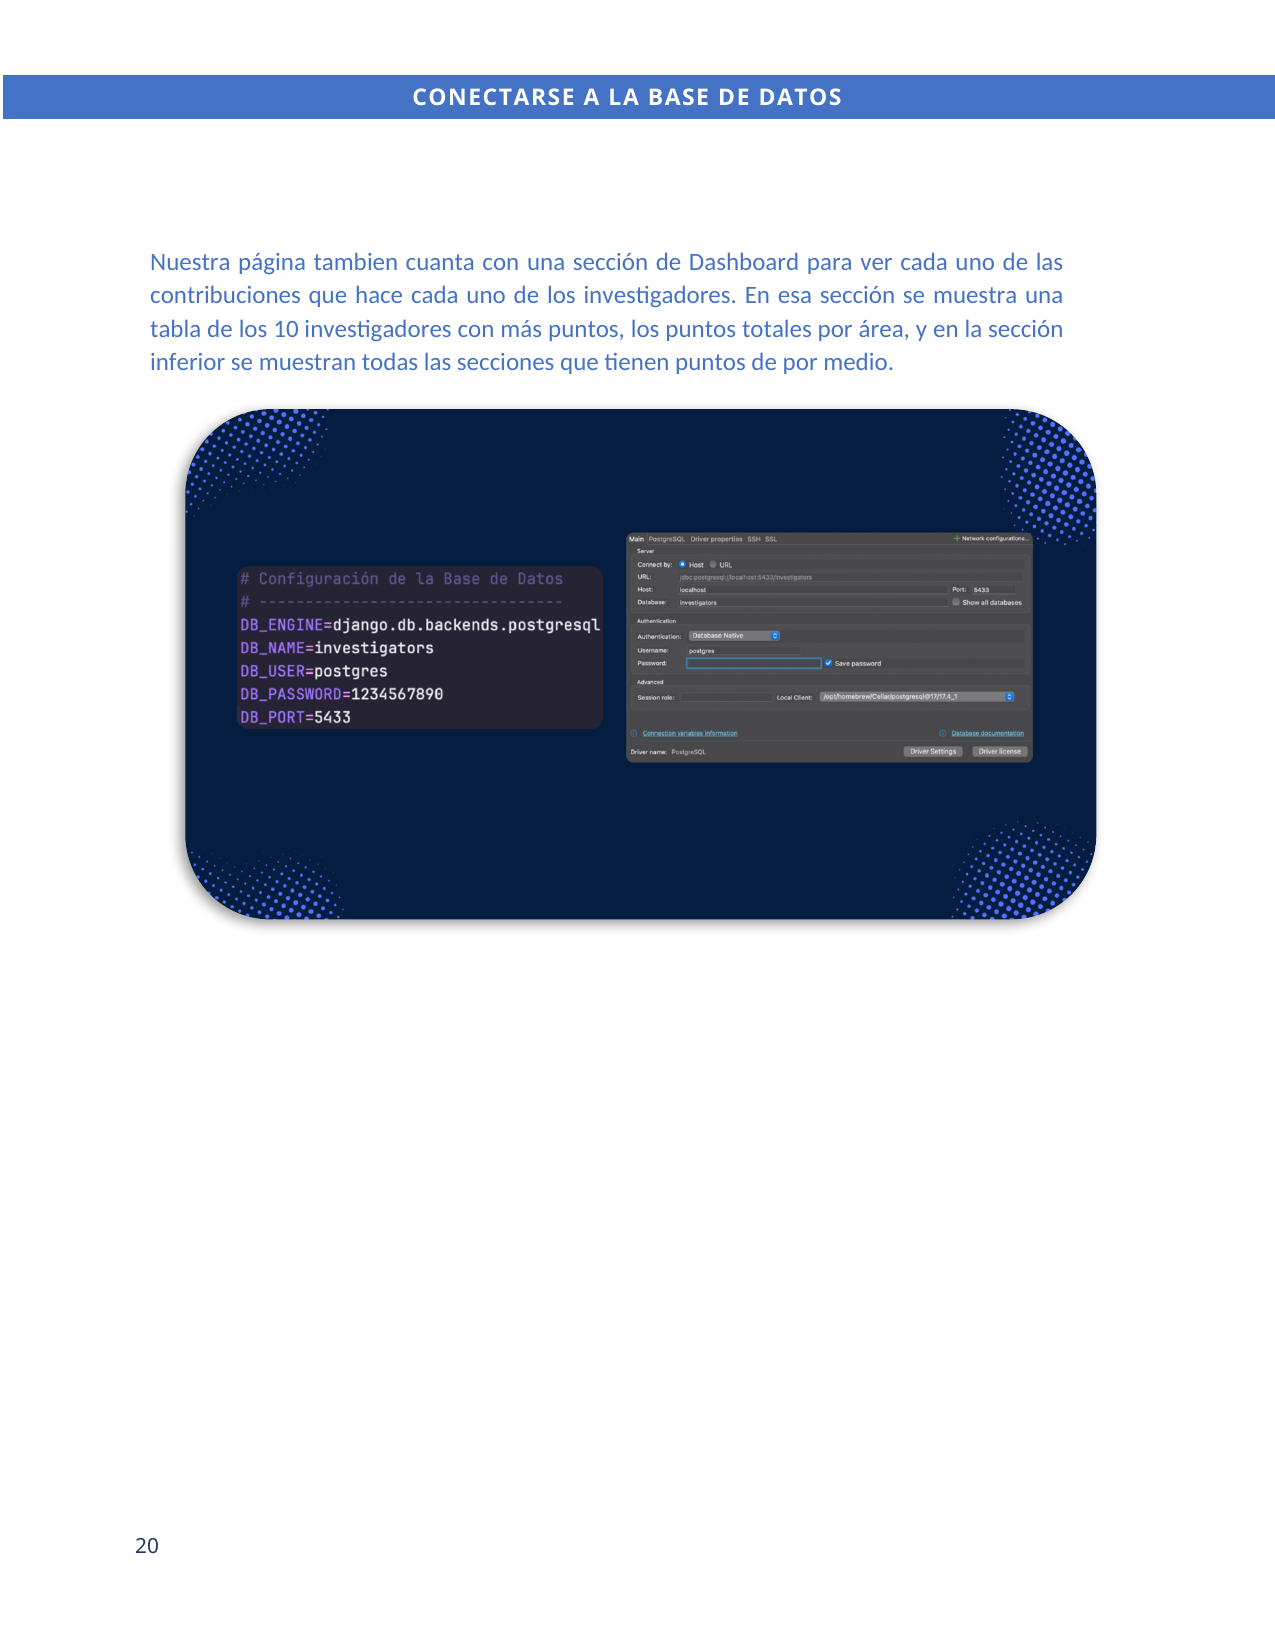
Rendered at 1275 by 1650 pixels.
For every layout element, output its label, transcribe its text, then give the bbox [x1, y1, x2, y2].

text Nuestra página tambien cuanta con una sección de Dashboard para ver cada uno de las contribuciones que hace cada uno de los investigadores. En esa sección se muestra una tabla de los 10 investigadores con más puntos, los puntos totales por área, y en la sección inferior se muestran todas las secciones que tienen puntos de por medio. [150, 246, 1065, 377]
subtitle CONECTARSE A LA BASE DE DATOS [9, 81, 1275, 112]
picture [185, 409, 1097, 920]
